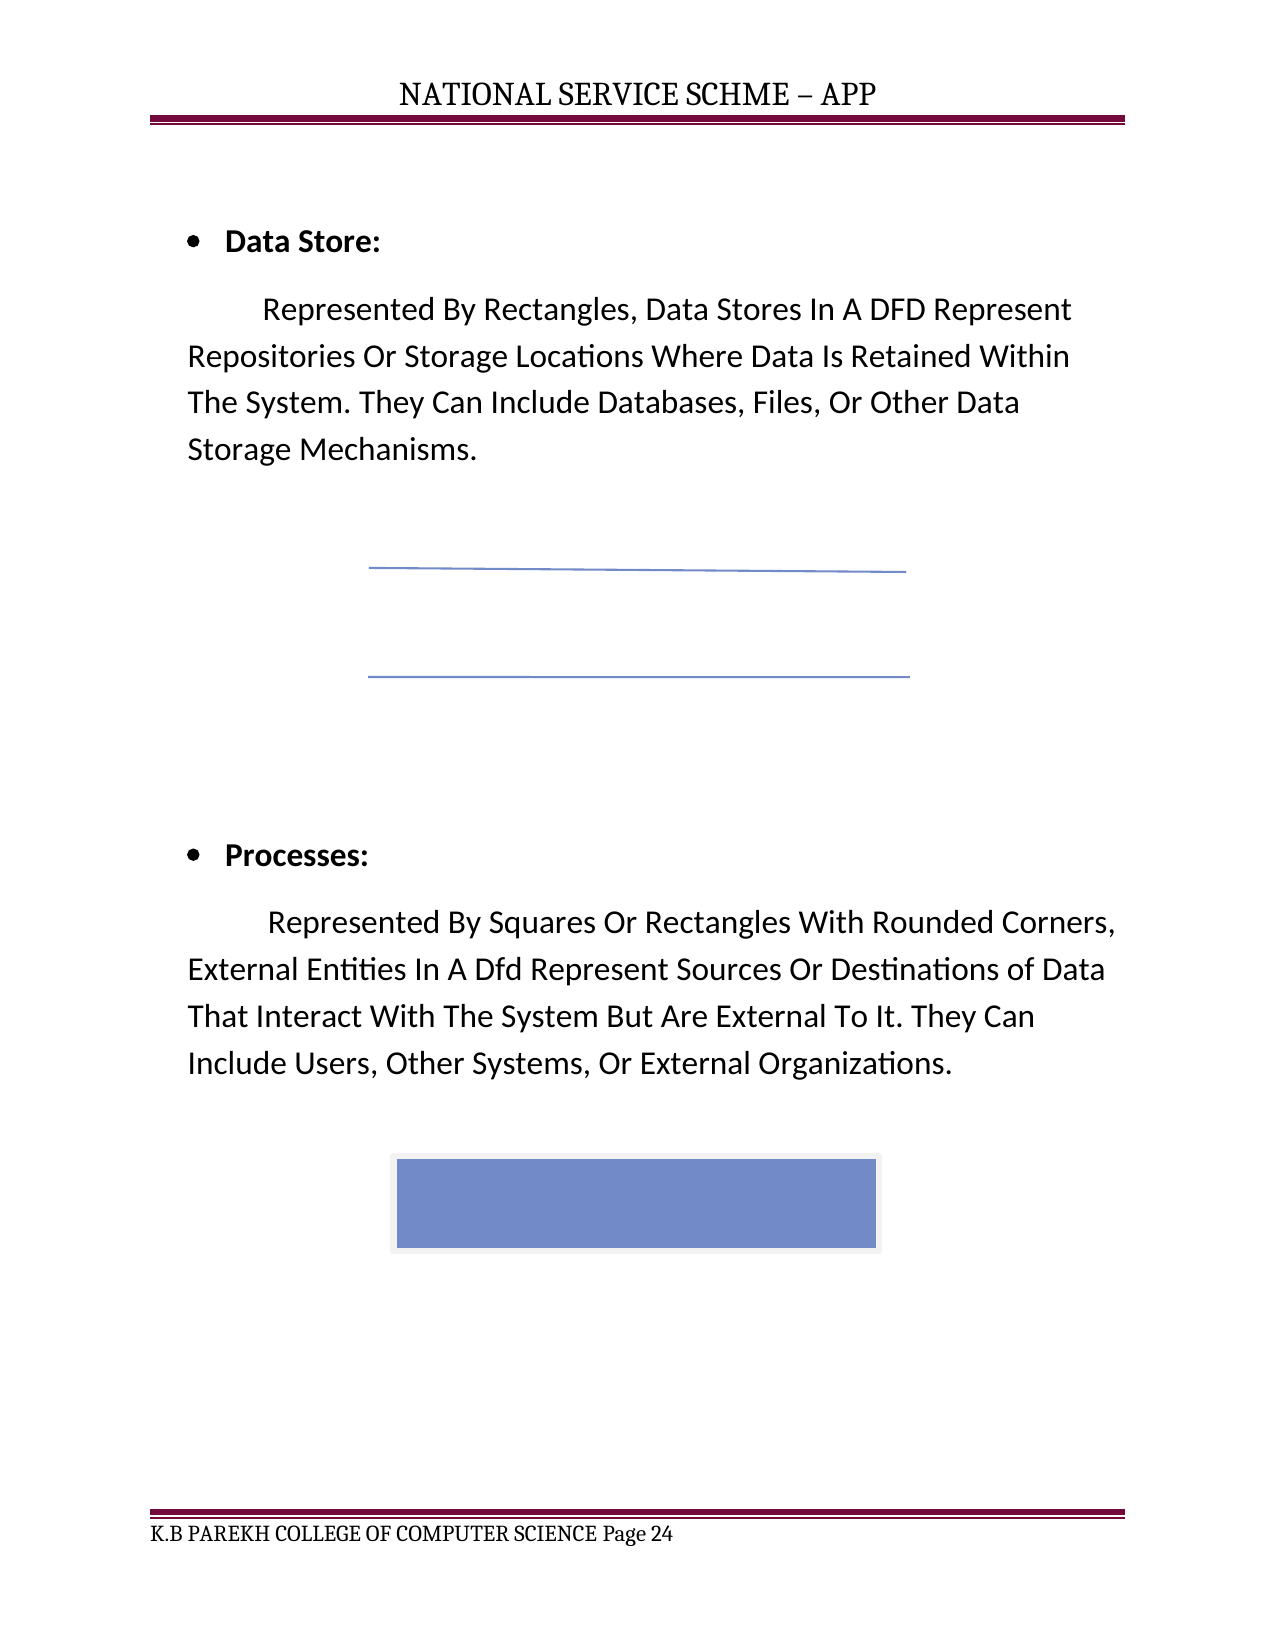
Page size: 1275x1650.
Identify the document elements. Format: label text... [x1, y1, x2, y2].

text Represented By Squares Or Rectangles With Rounded Corners, External Entities In A Dfd Represent Sources Or Destinations of Data That Interact With The System But Are External To It. They Can Include Users, Other Systems, Or External Organizations. [187, 902, 1125, 1083]
list Data Store: [187, 220, 1125, 261]
text Represented By Rectangles, Data Stores In A DFD Represent Repositories Or Storage Locations Where Data Is Retained Within The System. They Can Include Databases, Files, Or Other Data Storage Mechanisms. [187, 288, 1125, 469]
list Processes: [187, 834, 1125, 875]
